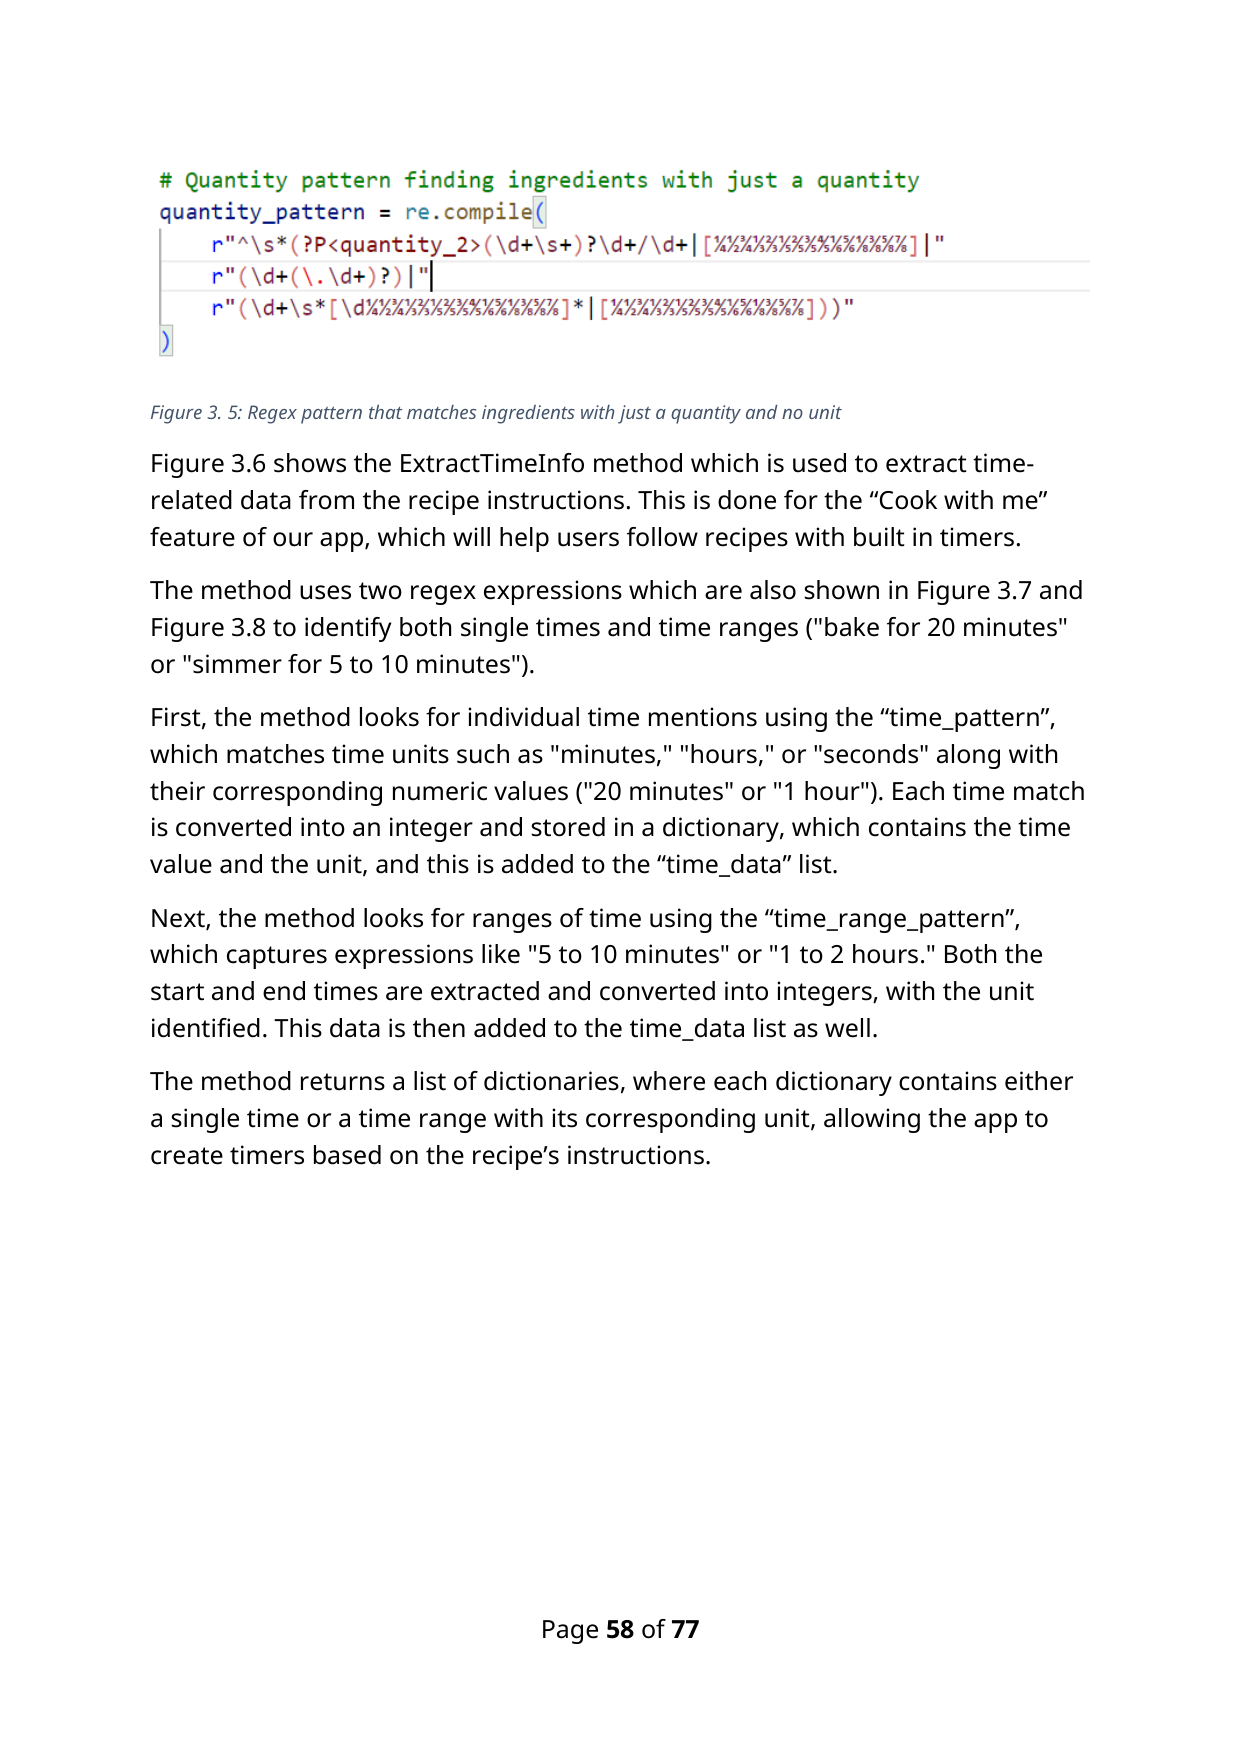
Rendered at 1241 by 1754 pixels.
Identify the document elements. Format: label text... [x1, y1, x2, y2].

text The method uses two regex expressions which are also shown in Figure 3.7 and Figure 3.8 to identify both single times and time ranges ("bake for 20 minutes" or "simmer for 5 to 10 minutes"). [150, 573, 1090, 680]
text Next, the method looks for ranges of time using the “time_range_pattern”, which captures expressions like "5 to 10 minutes" or "1 to 2 hours." Both the start and end times are extracted and converted into integers, with the unit identified. This data is then added to the time_data list as well. [150, 900, 1090, 1045]
text Figure 3. 5: Regex pattern that matches ingredients with just a quantity and no unit [150, 399, 1090, 425]
picture [150, 150, 1091, 381]
text The method returns a list of dictionaries, where each dictionary contains either a single time or a time range with its corresponding unit, allowing the app to create timers based on the recipe’s instructions. [150, 1064, 1090, 1172]
text Figure 3.6 shows the ExtractTimeInfo method which is used to extract time-related data from the recipe instructions. This is done for the “Cook with me” feature of our app, which will help users follow recipes with built in timers. [150, 446, 1090, 553]
text First, the method looks for individual time mentions using the “time_pattern”, which matches time units such as "minutes," "hours," or "seconds" along with their corresponding numeric values ("20 minutes" or "1 hour"). Each time match is converted into an integer and stored in a dictionary, which contains the time value and the unit, and this is added to the “time_data” list. [150, 700, 1090, 881]
